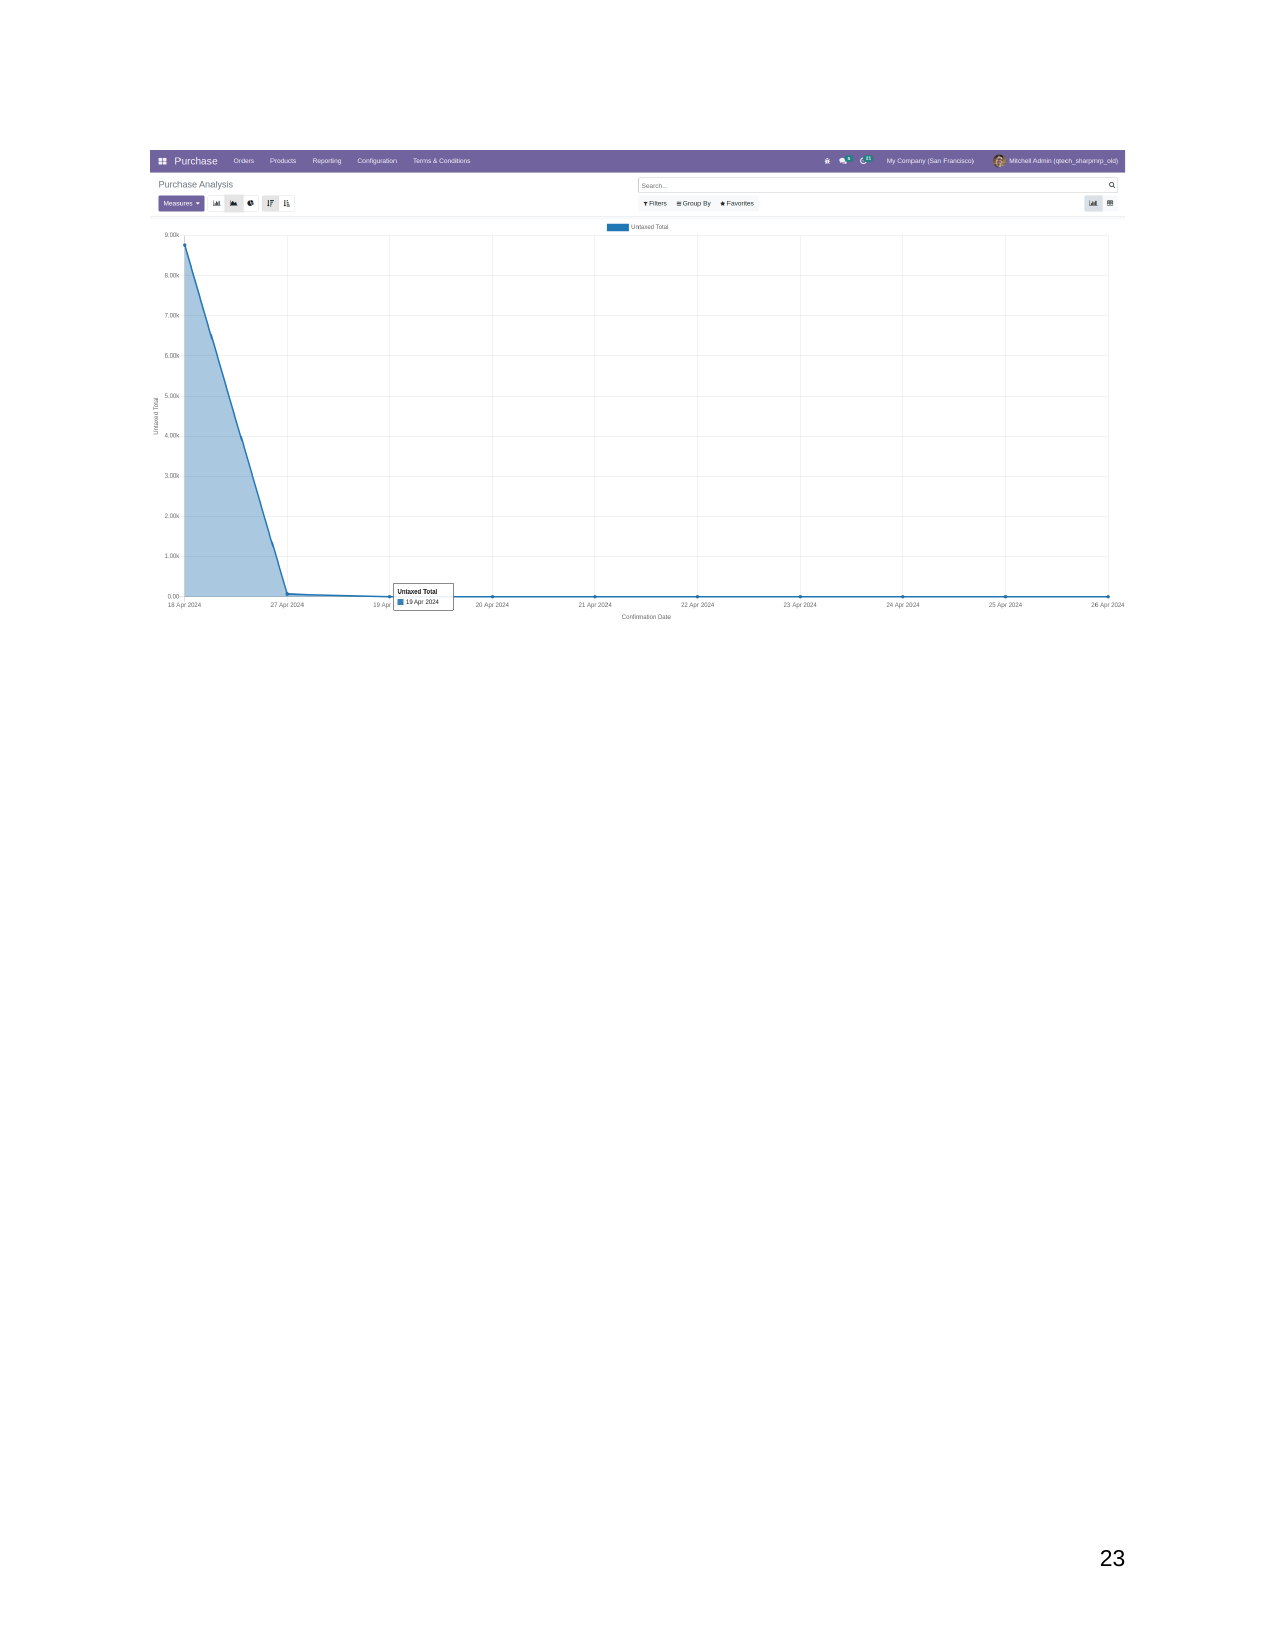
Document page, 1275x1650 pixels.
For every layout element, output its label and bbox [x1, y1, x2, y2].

picture [150, 150, 1125, 623]
